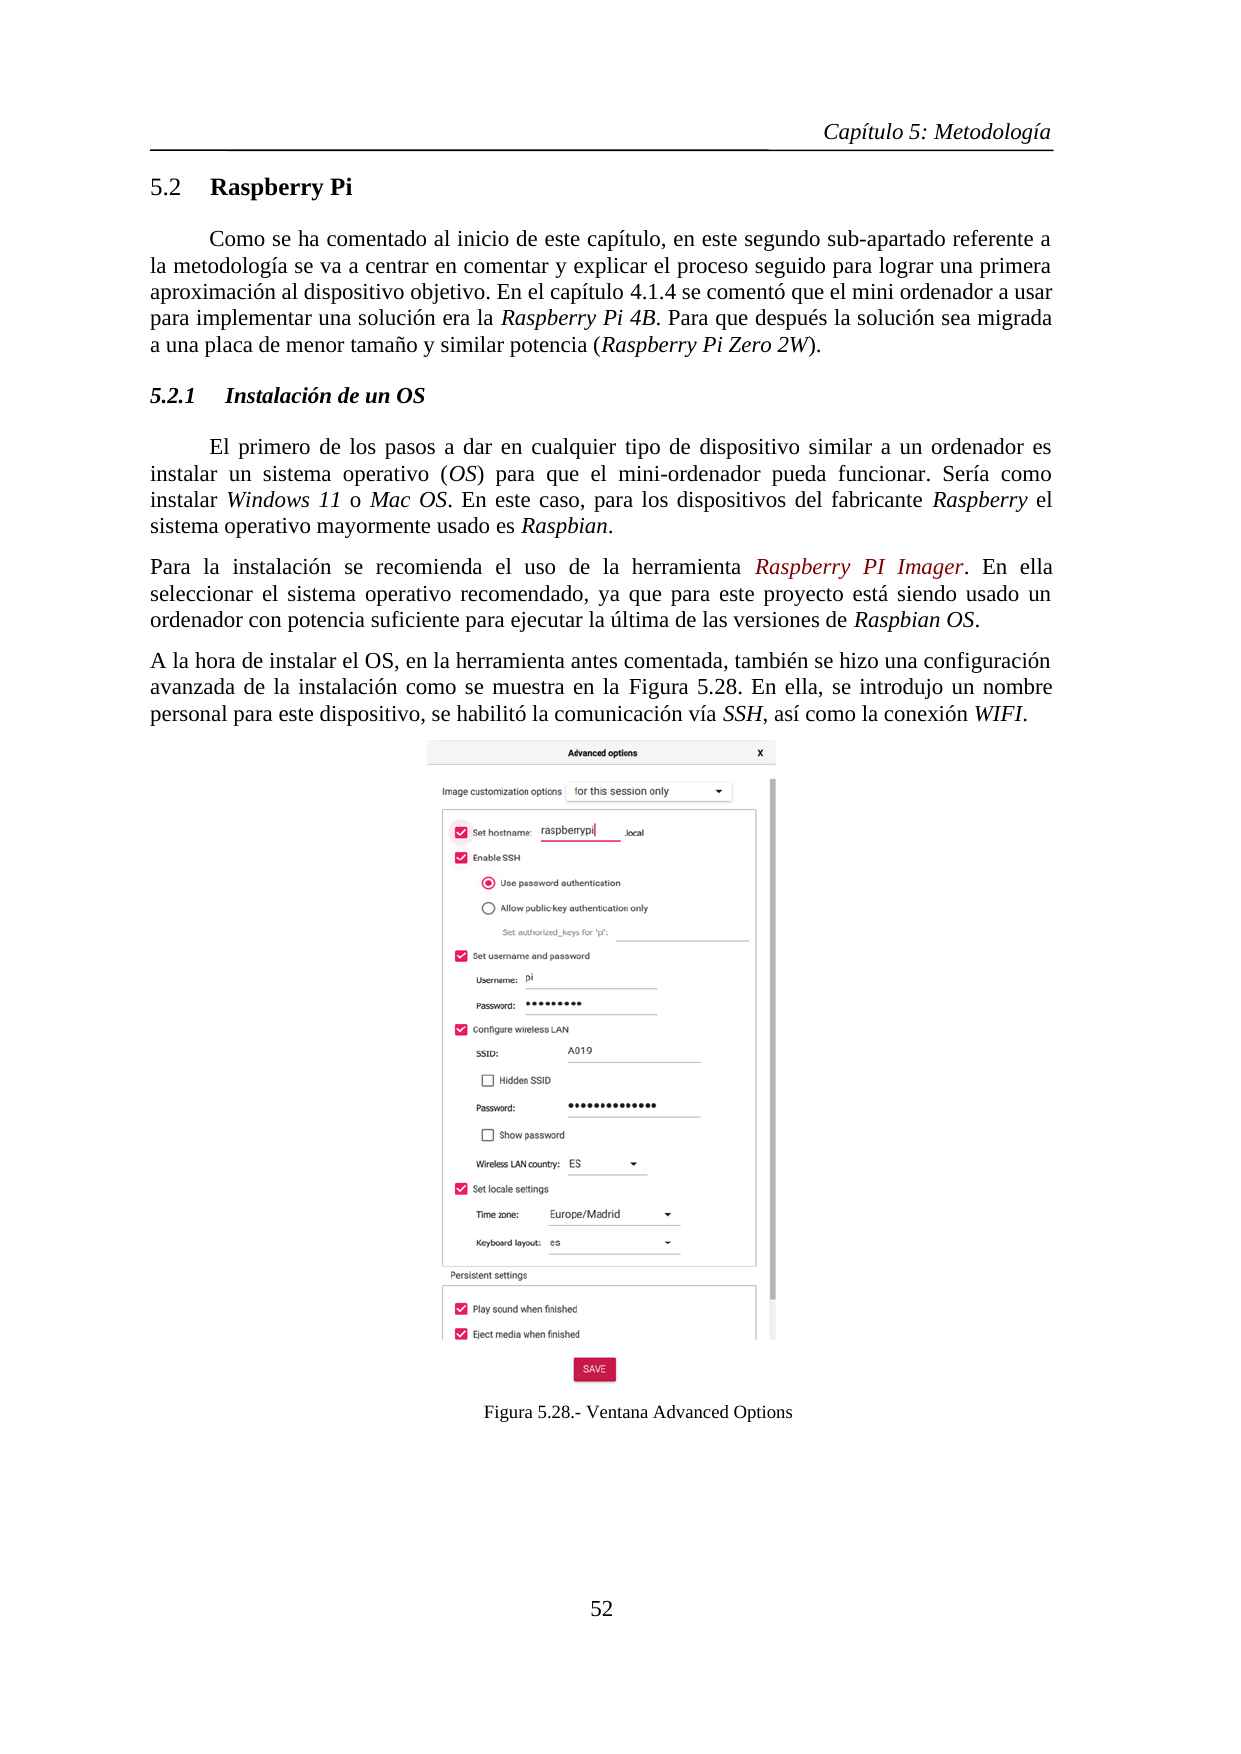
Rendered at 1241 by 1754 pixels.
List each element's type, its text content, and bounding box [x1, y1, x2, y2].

text Como se ha comentado al inicio de este capítulo, en este segundo sub-apartado referente a la metodología se va a centrar en comentar y explicar el proceso seguido para lograr una primera aproximación al dispositivo objetivo. En el capítulo 4.1.4 se comentó que el mini ordenador a usar para implementar una solución era la Raspberry Pi 4B. Para que después la solución sea migrada a una placa de menor tamaño y similar potencia (Raspberry Pi Zero 2W). [150, 225, 1053, 357]
picture [427, 740, 776, 1386]
text Para la instalación se recomienda el uso de la herramienta Raspberry PI Imager. En ella seleccionar el sistema operativo recomendado, ya que para este proyecto está siendo usado un ordenador con potencia suficiente para ejecutar la última de las versiones de Raspbian OS. [150, 553, 1053, 632]
subtitle Instalación de un OS [150, 382, 1053, 408]
text El primero de los pasos a dar en cualquier tipo de dispositivo similar a un ordenador es instalar un sistema operativo (OS) para que el mini-ordenador pueda funcionar. Sería como instalar Windows 11 o Mac OS. En este caso, para los dispositivos del fabricante Raspberry el sistema operativo mayormente usado es Raspbian. [150, 433, 1053, 539]
subtitle Raspberry Pi [150, 172, 1053, 200]
